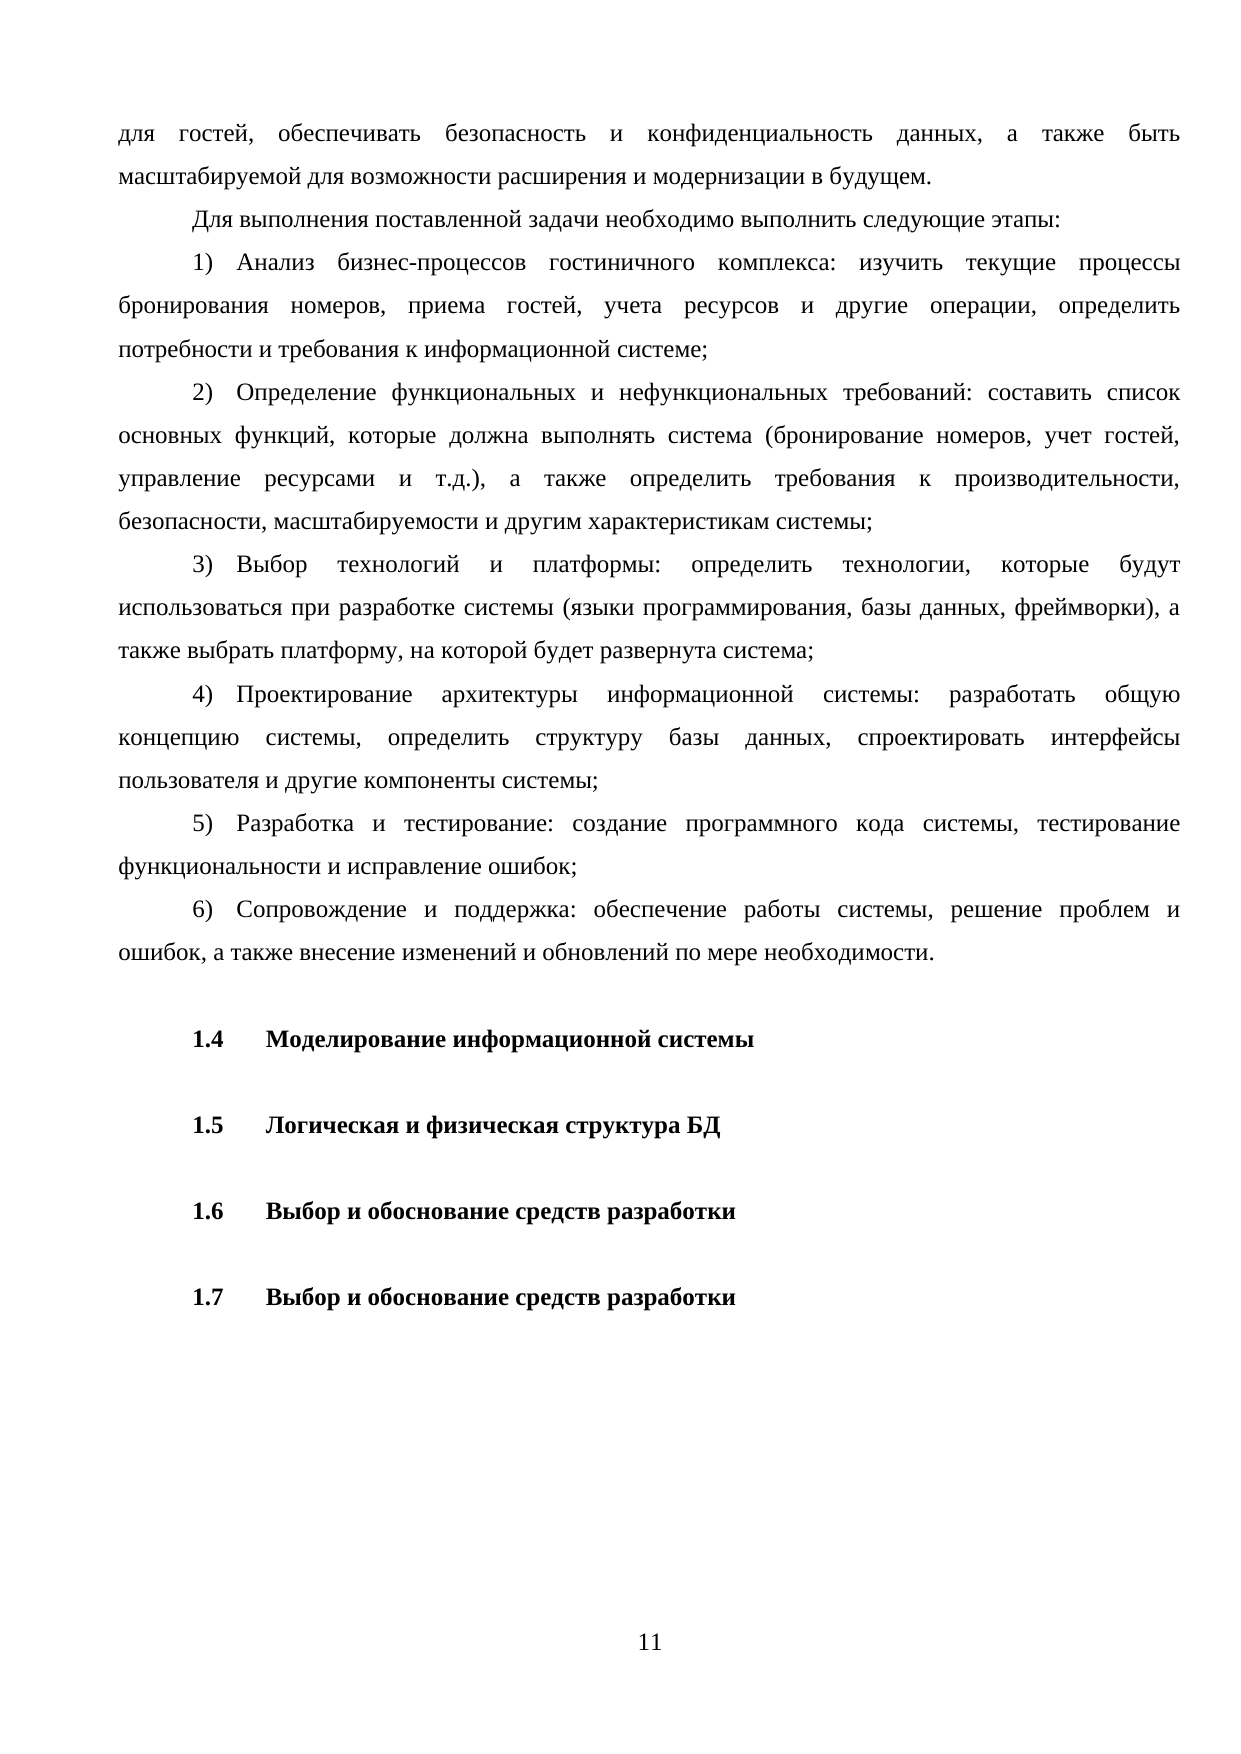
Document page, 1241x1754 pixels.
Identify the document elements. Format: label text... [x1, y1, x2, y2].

list Моделирование информационной системы [192, 1024, 1181, 1052]
list Сопровождение и поддержка: обеспечение работы системы, решение проблем и ошибок, а также внесение изменений и обновлений по мере необходимости. [118, 894, 1181, 966]
list Разработка и тестирование: создание программного кода системы, тестирование функциональности и исправление ошибок; [118, 808, 1181, 880]
text Для выполнения поставленной задачи необходимо выполнить следующие этапы: [118, 204, 1181, 233]
list Логическая и физическая структура БД [192, 1110, 1181, 1139]
list Анализ бизнес-процессов гостиничного комплекса: изучить текущие процессы бронирования номеров, приема гостей, учета ресурсов и другие операции, определить потребности и требования к информационной системе; [118, 247, 1181, 362]
list Определение функциональных и нефункциональных требований: составить список основных функций, которые должна выполнять система (бронирование номеров, учет гостей, управление ресурсами и т.д.), а также определить требования к производительности, безопасности, масштабируемости и другим характеристикам системы; [118, 377, 1181, 535]
list Выбор и обоснование средств разработки [192, 1196, 1181, 1225]
list Выбор и обоснование средств разработки [192, 1282, 1181, 1311]
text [118, 118, 1181, 190]
list Выбор технологий и платформы: определить технологии, которые будут использоваться при разработке системы (языки программирования, базы данных, фреймворки), а также выбрать платформу, на которой будет развернута система; [118, 549, 1181, 664]
list Проектирование архитектуры информационной системы: разработать общую концепцию системы, определить структуру базы данных, спроектировать интерфейсы пользователя и другие компоненты системы; [118, 679, 1181, 794]
